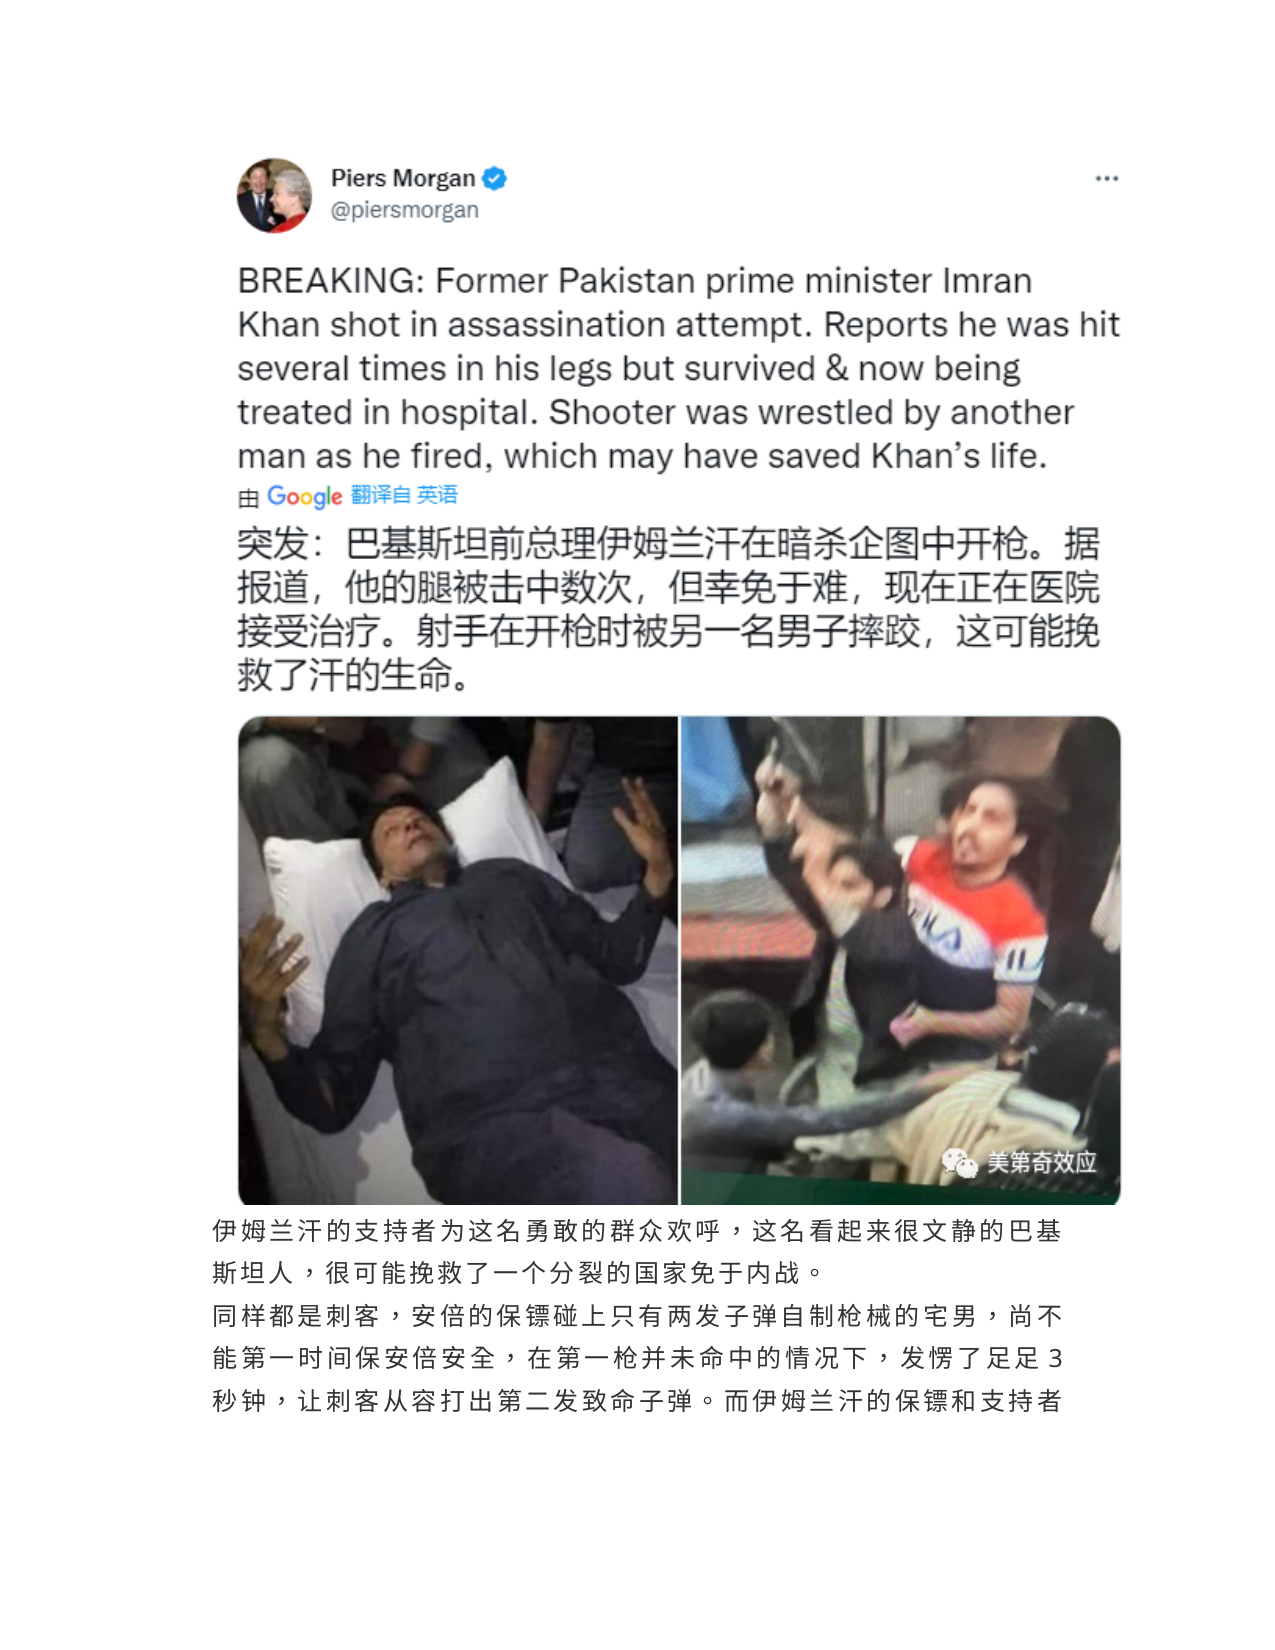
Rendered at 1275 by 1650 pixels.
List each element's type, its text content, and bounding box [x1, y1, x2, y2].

picture [231, 150, 1127, 1205]
text 伊姆兰汗的支持者为这名勇敢的群众欢呼，这名看起来很文静的巴基斯坦人，很可能挽救了一个分裂的国家免于内战。 [212, 1205, 1062, 1290]
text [212, 1290, 1062, 1417]
